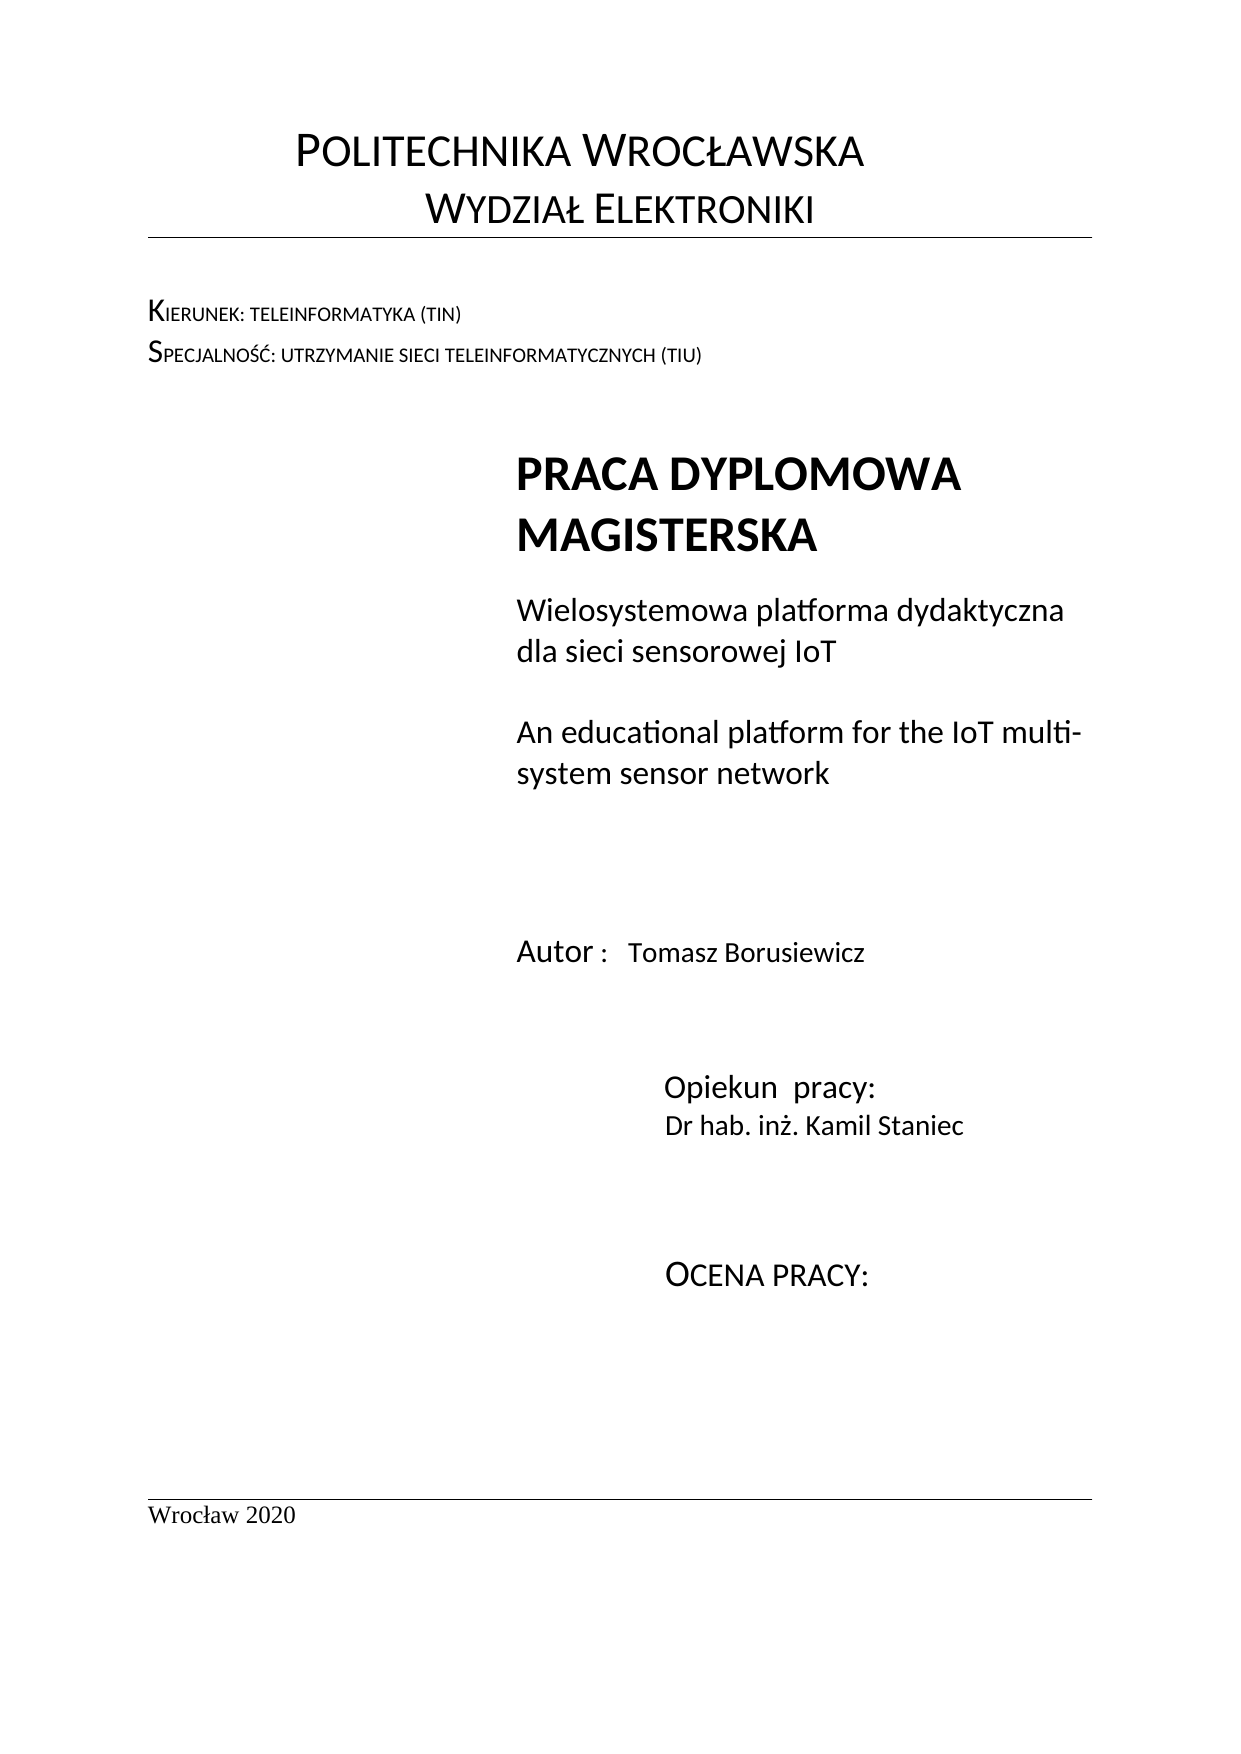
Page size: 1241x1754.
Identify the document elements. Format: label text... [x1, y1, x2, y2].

text Dr hab. inż. Kamil Staniec [148, 1107, 1092, 1143]
text Opiekun pracy: [590, 1066, 1092, 1107]
text Autor : Tomasz Borusiewicz [443, 930, 1092, 971]
text Wielosystemowa platforma dydaktyczna dla sieci sensorowej IoT [516, 589, 1092, 671]
text KIERUNEK: TELEINFORMATYKA (TIN) [148, 289, 1092, 330]
text PRACA DYPLOMOWA MAGISTERSKA [516, 442, 1092, 564]
text Wrocław 2020 [148, 1500, 1092, 1529]
text POLITECHNIKA WROCŁAWSKA [221, 118, 1092, 179]
text SPECJALNOŚĆ: UTRZYMANIE SIECI TELEINFORMATYCZNYCH (TIU) [148, 330, 1092, 371]
text An educational platform for the IoT multi-system sensor network [516, 711, 1092, 793]
text WYDZIAŁ ELEKTRONIKI [148, 179, 1092, 237]
text OCENA PRACY: [148, 1250, 1092, 1296]
